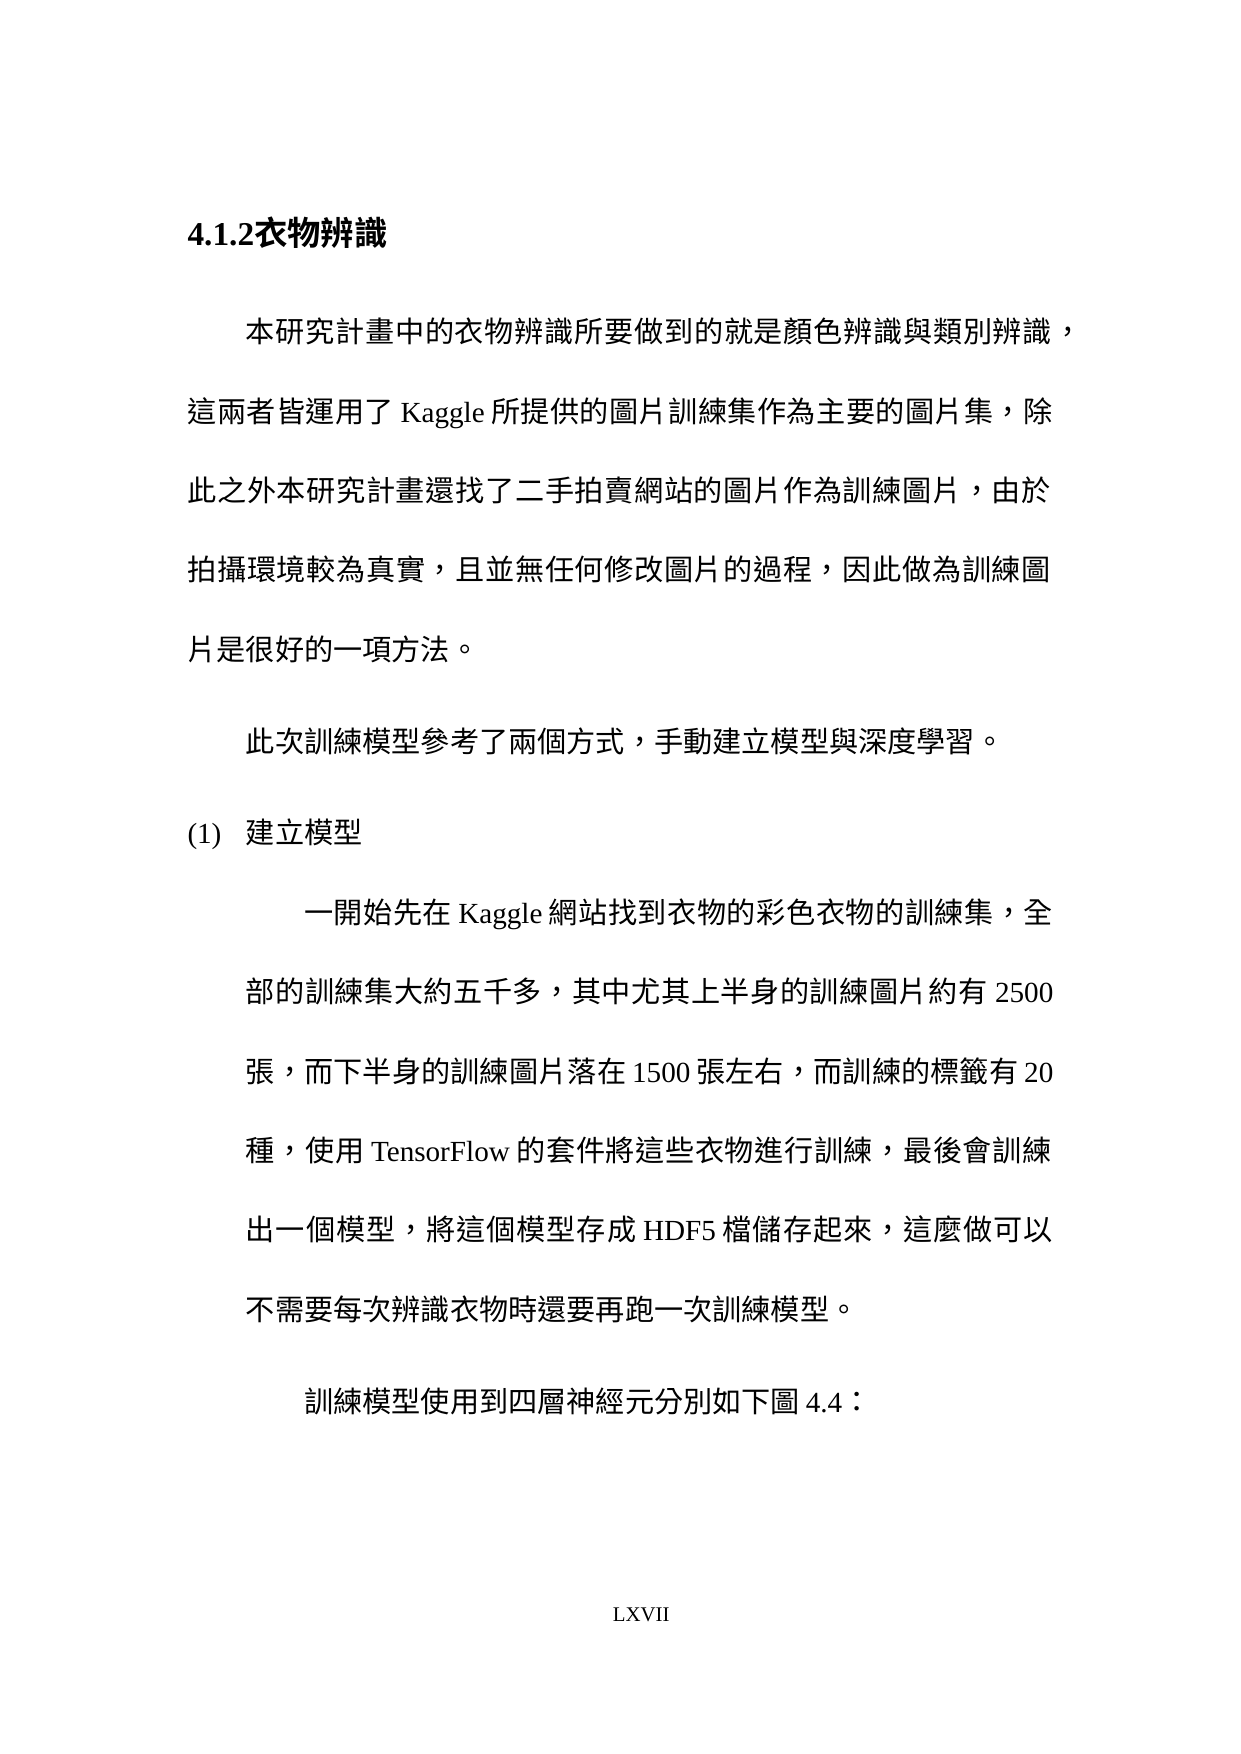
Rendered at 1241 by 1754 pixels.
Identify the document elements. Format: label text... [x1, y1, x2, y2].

list 一開始先在Kaggle網站找到衣物的彩色衣物的訓練集，全部的訓練集大約五千多，其中尤其上半身的訓練圖片約有2500張，而下半身的訓練圖片落在1500張左右，而訓練的標籤有20種，使用TensorFlow的套件將這些衣物進行訓練，最後會訓練出一個模型，將這個模型存成HDF5檔儲存起來，這麼做可以不需要每次辨識衣物時還要再跑一次訓練模型。 [246, 871, 1053, 1347]
subtitle 衣物辨識 [187, 191, 1053, 271]
list 建立模型 [187, 792, 1053, 871]
text 訓練模型使用到四層神經元分別如下圖4.4： [246, 1360, 1053, 1439]
text 此次訓練模型參考了兩個方式，手動建立模型與深度學習。 [187, 700, 1053, 779]
text 本研究計畫中的衣物辨識所要做到的就是顏色辨識與類別辨識，這兩者皆運用了Kaggle所提供的圖片訓練集作為主要的圖片集，除此之外本研究計畫還找了二手拍賣網站的圖片作為訓練圖片，由於拍攝環境較為真實，且並無任何修改圖片的過程，因此做為訓練圖片是很好的一項方法。 [187, 290, 1053, 687]
